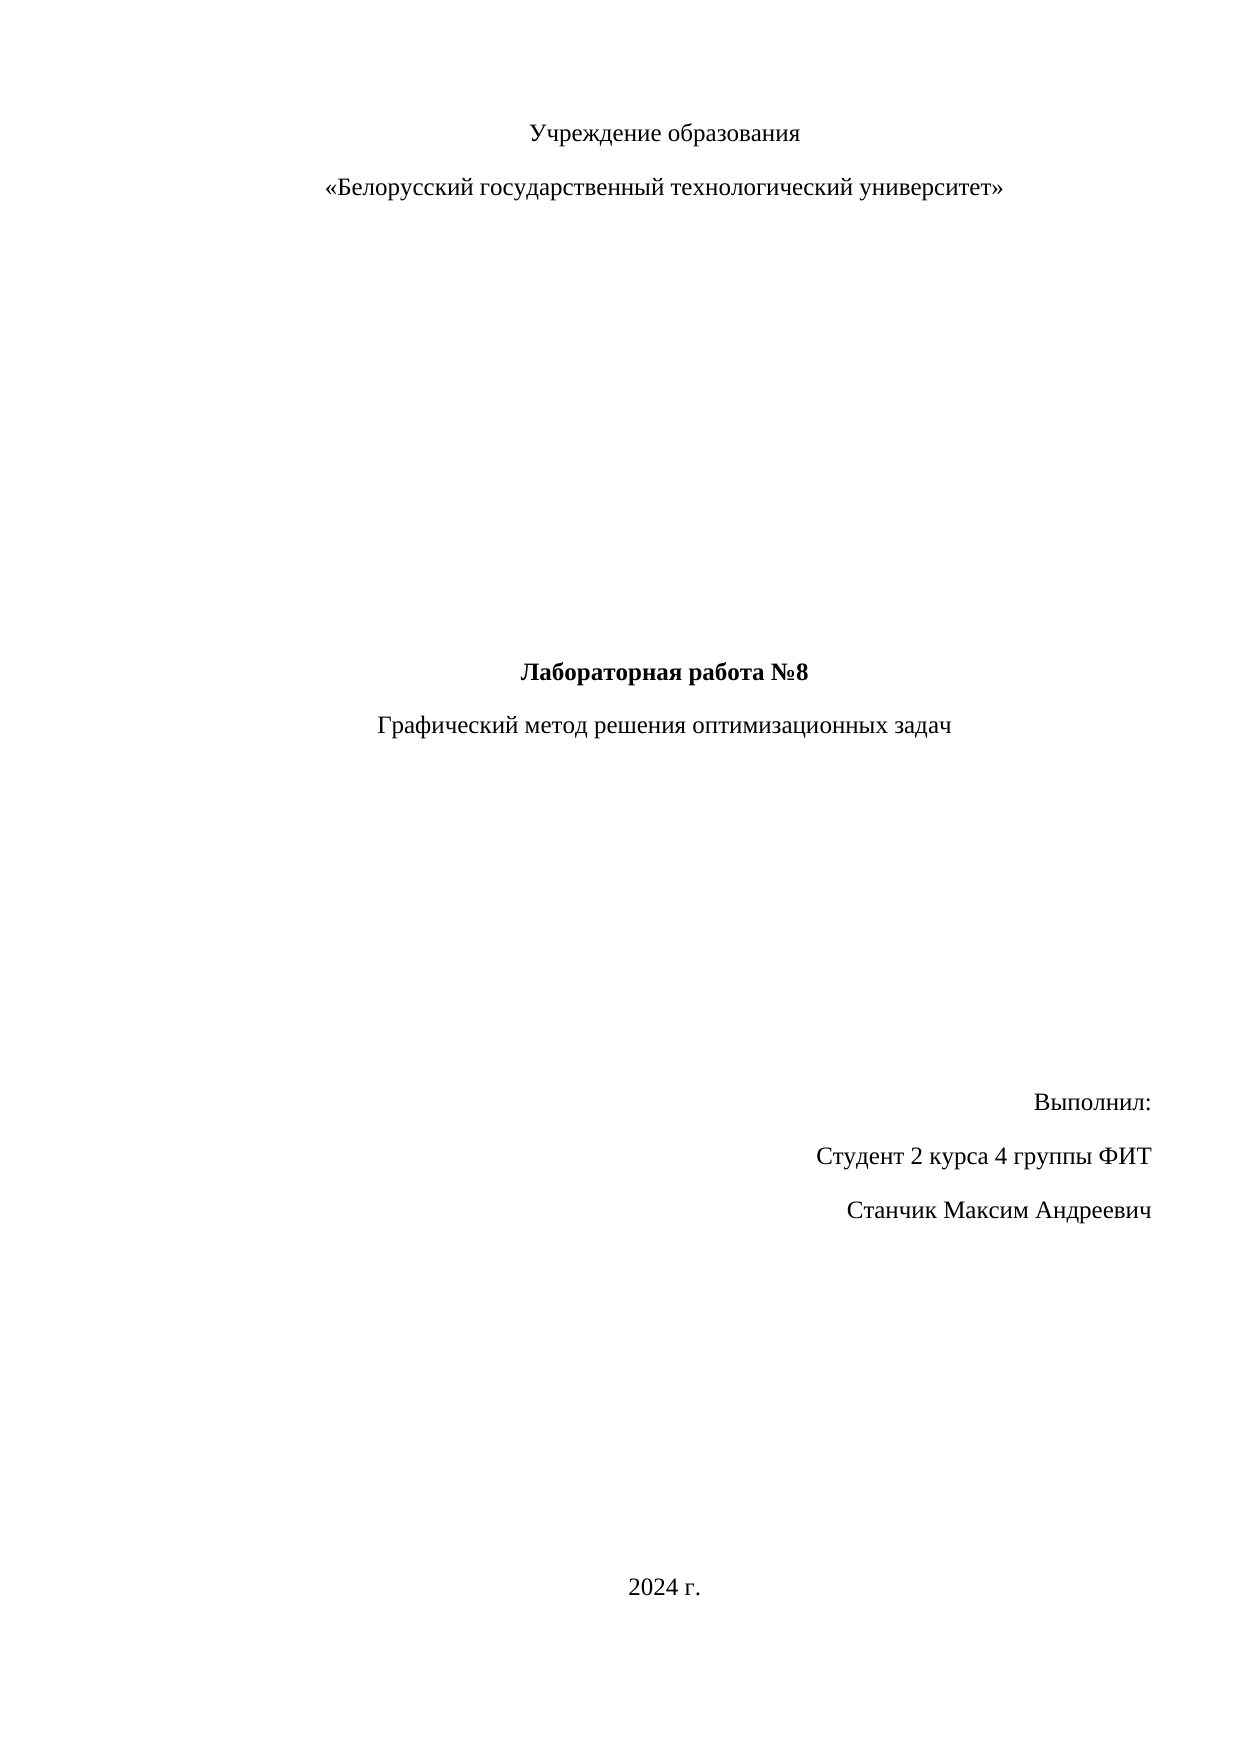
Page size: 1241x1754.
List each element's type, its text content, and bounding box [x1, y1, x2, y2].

text Учреждение образования [177, 118, 1152, 147]
text Лабораторная работа №8 [177, 657, 1152, 685]
text Станчик Максим Андреевич [177, 1195, 1152, 1224]
text Выполнил: [177, 1087, 1152, 1116]
text 2024 г. [177, 1572, 1152, 1601]
text Студент 2 курса 4 группы ФИТ [177, 1141, 1152, 1170]
text «Белорусский государственный технологический университет» [177, 172, 1152, 201]
text Графический метод решения оптимизационных задач [177, 711, 1152, 739]
